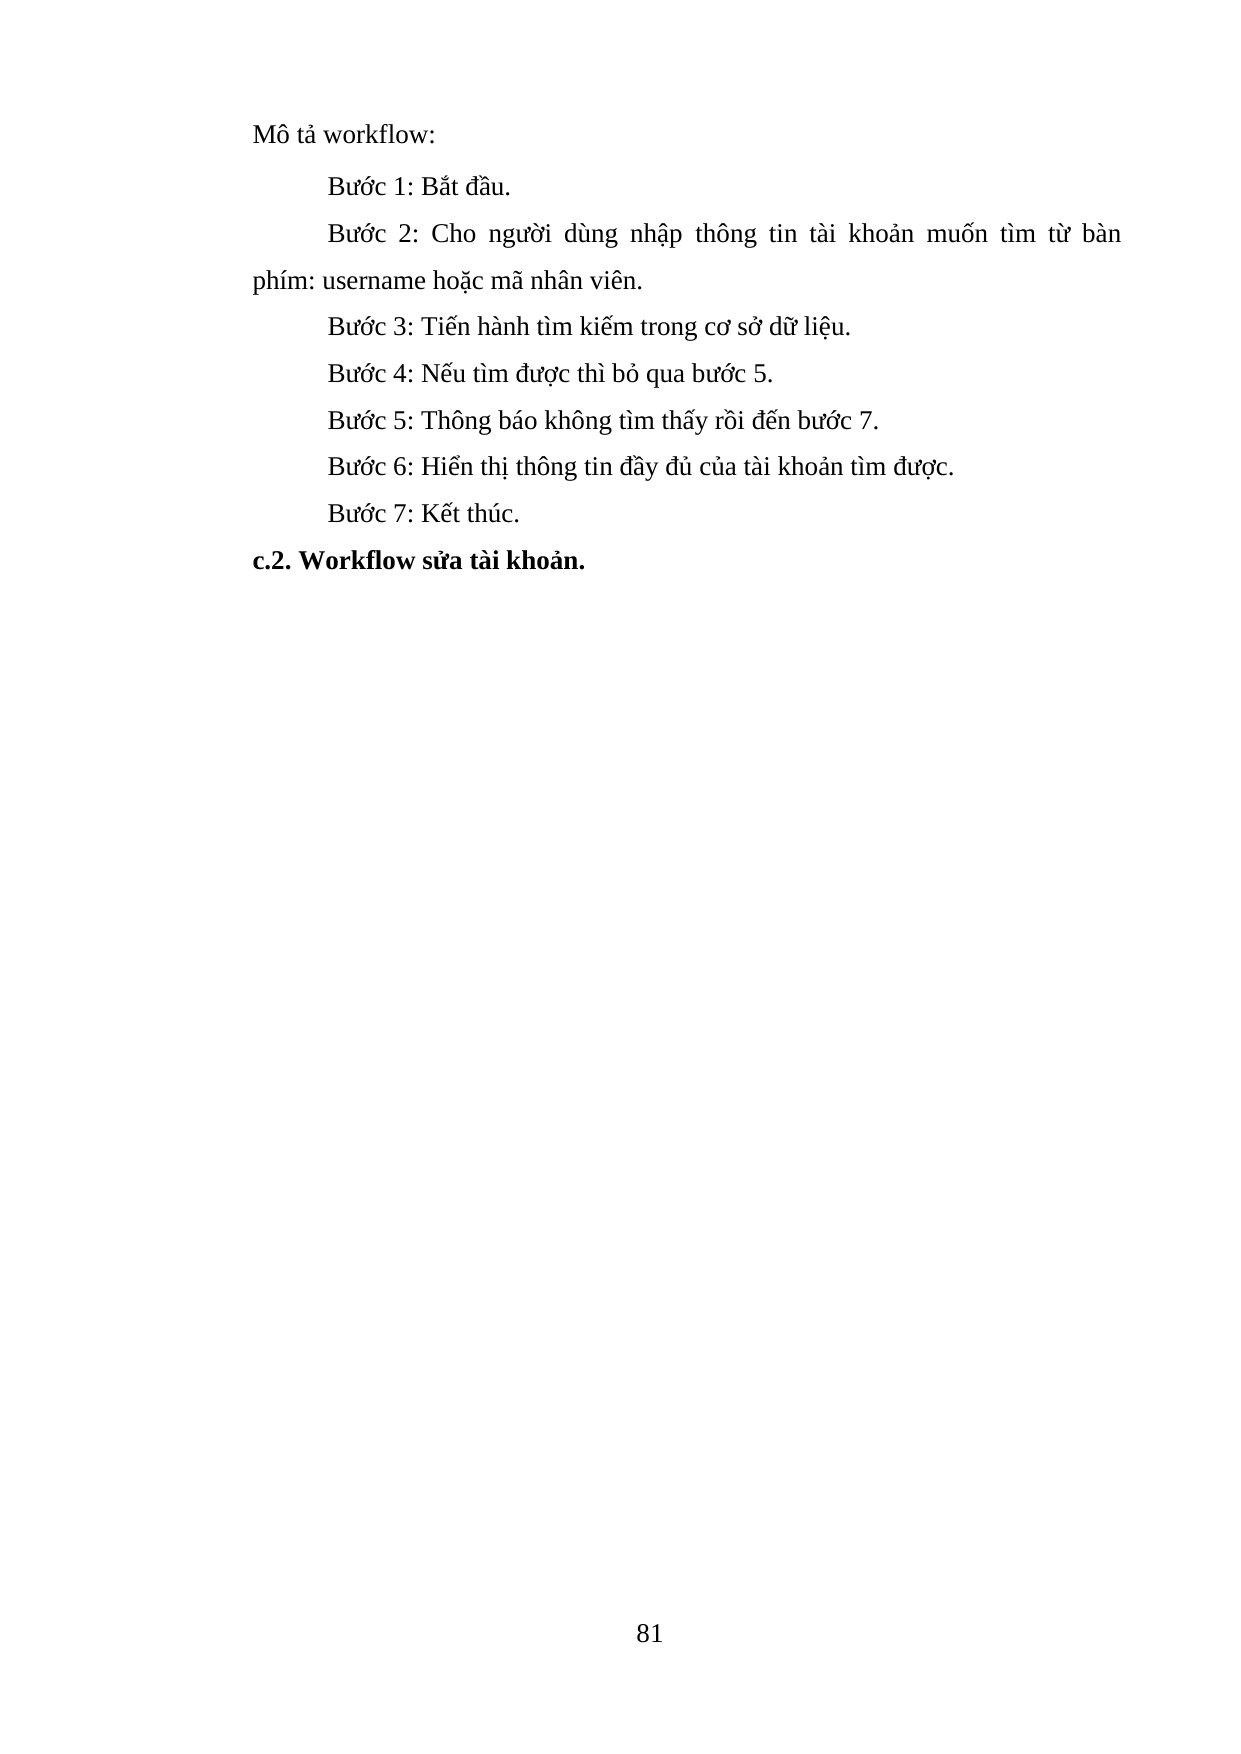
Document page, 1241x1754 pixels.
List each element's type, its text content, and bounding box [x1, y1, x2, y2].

text Bước 5: Thông báo không tìm thấy rồi đến bước 7. [252, 404, 1122, 435]
text Bước 1: Bắt đầu. [252, 171, 1122, 202]
text Bước 3: Tiến hành tìm kiếm trong cơ sở dữ liệu. [252, 311, 1122, 342]
text Bước 2: Cho người dùng nhập thông tin tài khoản muốn tìm từ bàn phím: username hoặc mã nhân viên. [252, 217, 1122, 295]
text Bước 7: Kết thúc. [252, 497, 1122, 528]
text Mô tả workflow: [252, 118, 1122, 149]
text Bước 6: Hiển thị thông tin đầy đủ của tài khoản tìm được. [252, 451, 1122, 482]
text Bước 4: Nếu tìm được thì bỏ qua bước 5. [252, 357, 1122, 388]
text c.2. Workflow sửa tài khoản. [177, 544, 1122, 575]
